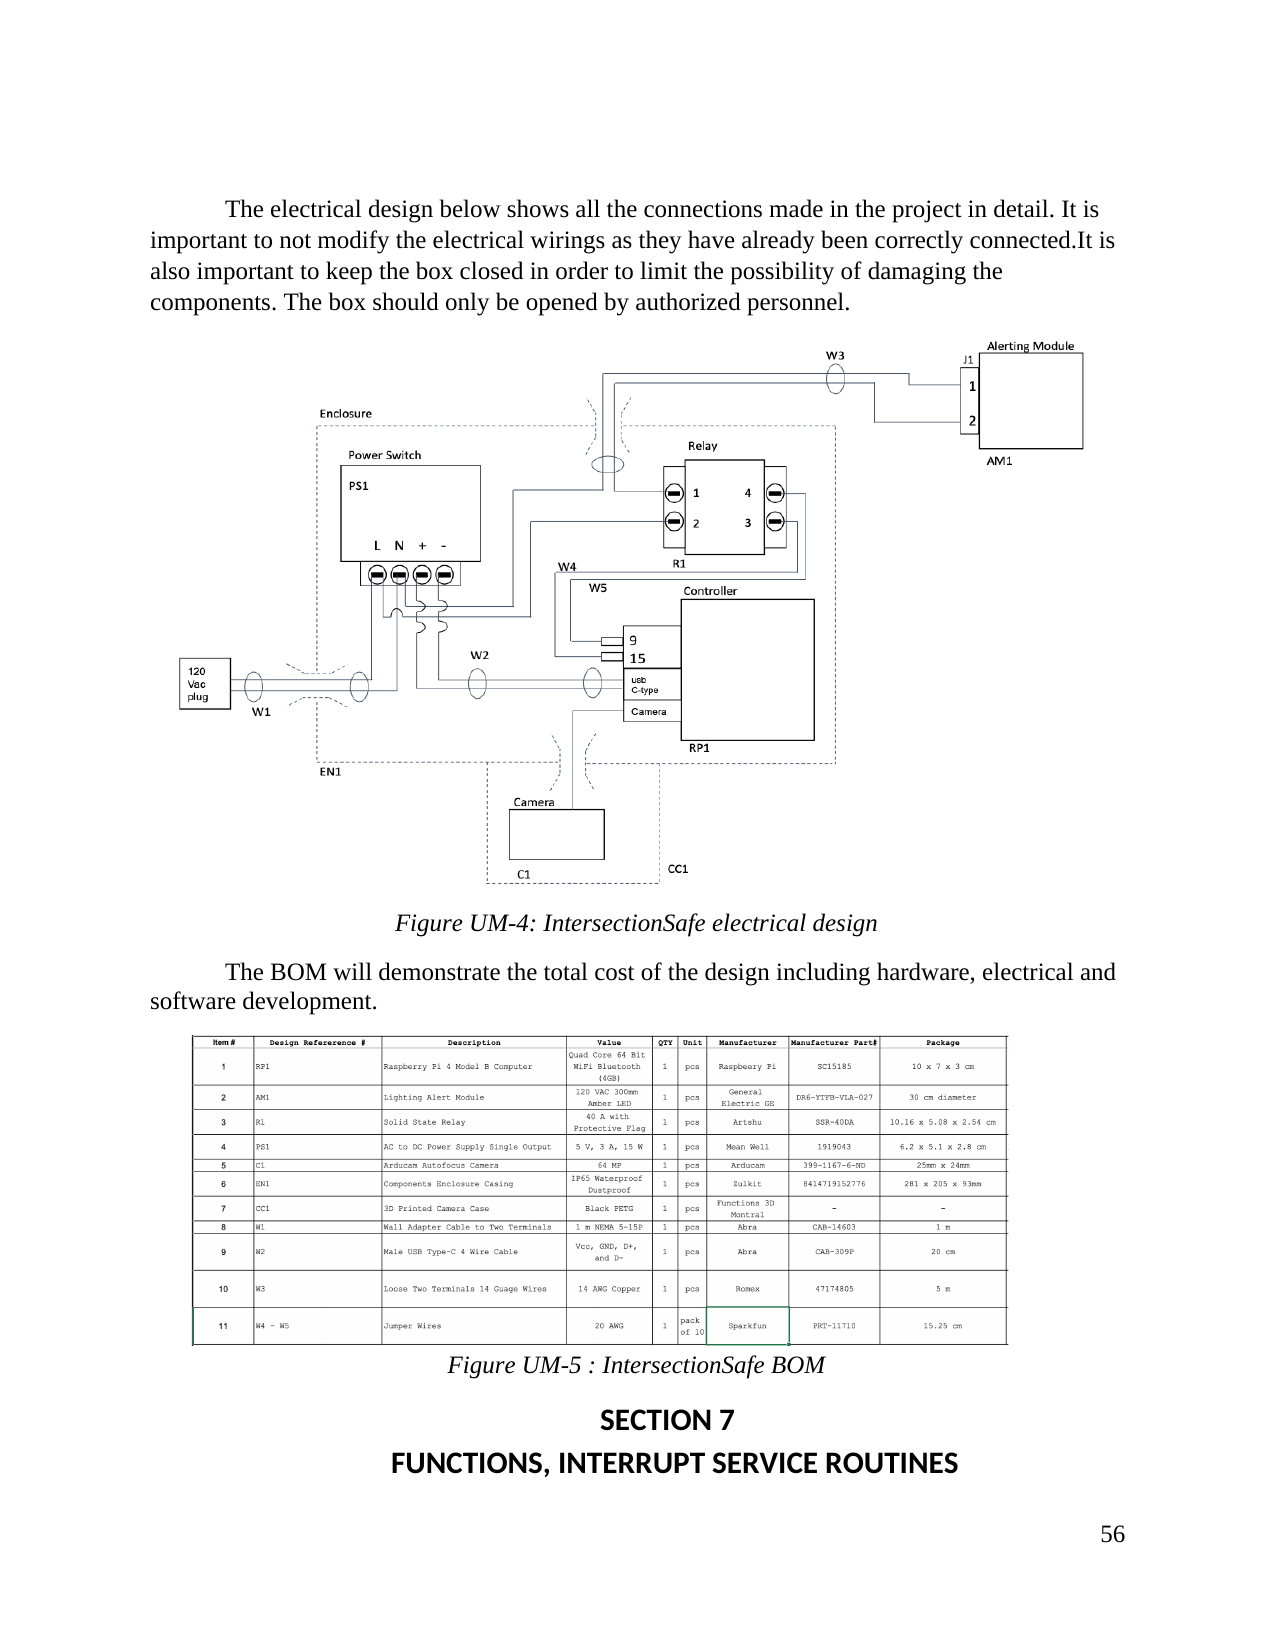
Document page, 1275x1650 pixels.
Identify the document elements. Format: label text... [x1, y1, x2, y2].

picture [191, 1035, 1009, 1346]
text The electrical design below shows all the connections made in the project in detail. It is important to not modify the electrical wirings as they have already been correctly connected.It is also important to keep the box closed in order to limit the possibility of damaging the components. The box should only be opened by authorized personnel. [150, 194, 1125, 316]
text The BOM will demonstrate the total cost of the design including hardware, electrical and software development. [150, 957, 1125, 1015]
text FUNCTIONS, INTERRUPT SERVICE ROUTINES [225, 1443, 1125, 1482]
text Figure UM-5 : IntersectionSafe BOM [150, 1350, 1125, 1379]
picture [150, 334, 1125, 889]
text Figure UM-4: IntersectionSafe electrical design [150, 908, 1125, 936]
text SECTION 7 [525, 1400, 1125, 1438]
